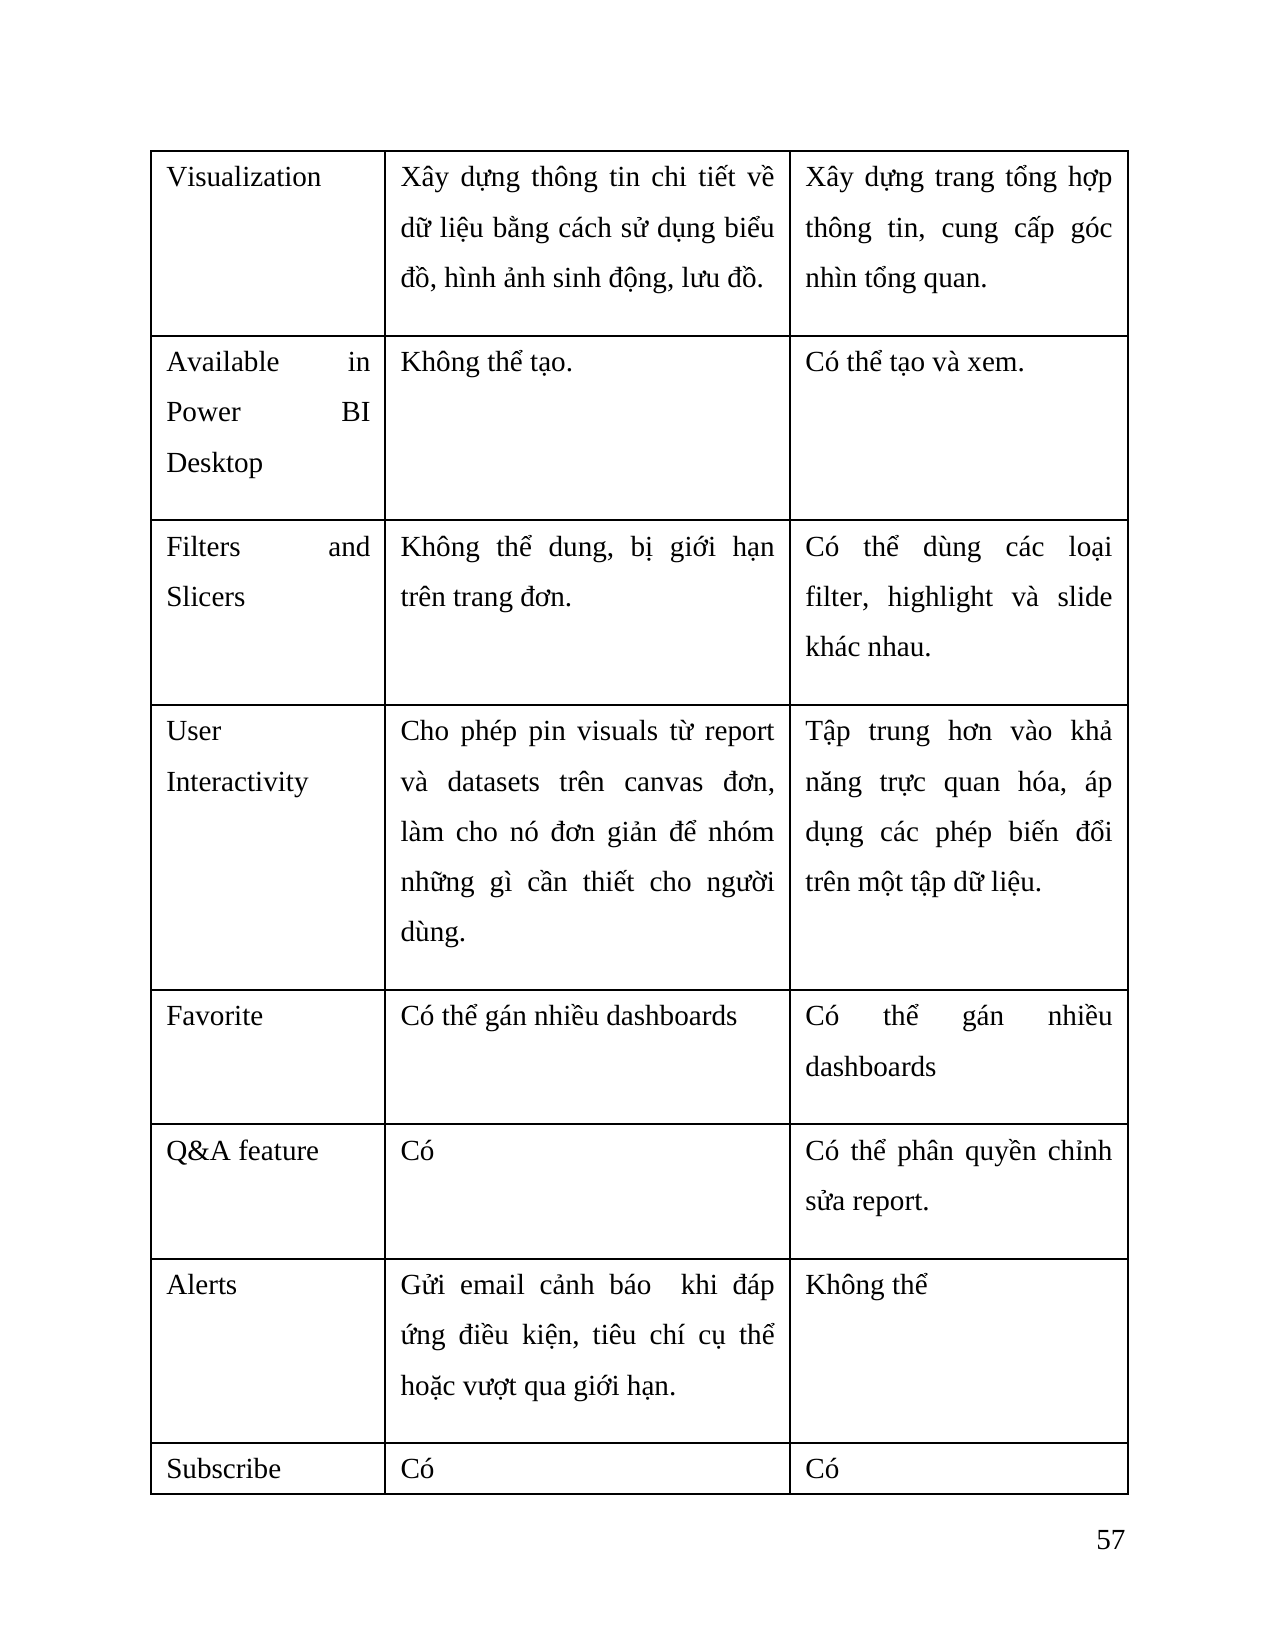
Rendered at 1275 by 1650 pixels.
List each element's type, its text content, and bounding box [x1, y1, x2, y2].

table_cell Visualization [152, 152, 384, 334]
table_cell Gửi email cảnh báo khi đáp ứng điều kiện, tiêu chí cụ thể hoặc vượt qua giới hạn. [386, 1260, 789, 1442]
table_cell Filters and Slicers [152, 521, 384, 704]
table_cell Alerts [152, 1260, 384, 1442]
table_cell Subscribe [152, 1444, 384, 1493]
table_cell Q&A feature [152, 1125, 384, 1257]
table_cell Có [791, 1444, 1127, 1493]
table_cell Có thể phân quyền chỉnh sửa report. [791, 1125, 1127, 1257]
table_cell Tập trung hơn vào khả năng trực quan hóa, áp dụng các phép biến đổi trên một tập dữ liệu. [791, 706, 1127, 989]
table_cell Có thể tạo và xem. [791, 337, 1127, 519]
table_cell Không thể [791, 1260, 1127, 1442]
table_cell Có thể gán nhiều dashboards [386, 991, 789, 1123]
table_cell Có thể gán nhiều dashboards [791, 991, 1127, 1123]
table_cell Available in Power BI Desktop [152, 337, 384, 519]
table_cell Có [386, 1125, 789, 1257]
table_cell Không thể dung, bị giới hạn trên trang đơn. [386, 521, 789, 704]
table_cell Xây dựng thông tin chi tiết về dữ liệu bằng cách sử dụng biểu đồ, hình ảnh sinh động, lưu đồ. [386, 152, 789, 334]
table_cell Có thể dùng các loại filter, highlight và slide khác nhau. [791, 521, 1127, 704]
table_cell Không thể tạo. [386, 337, 789, 519]
table_cell Cho phép pin visuals từ report và datasets trên canvas đơn, làm cho nó đơn giản để nhóm những gì cần thiết cho người dùng. [386, 706, 789, 989]
table_cell Favorite [152, 991, 384, 1123]
table_cell User Interactivity [152, 706, 384, 989]
table_cell Xây dựng trang tổng hợp thông tin, cung cấp góc nhìn tổng quan. [791, 152, 1127, 334]
table_cell Có [386, 1444, 789, 1493]
